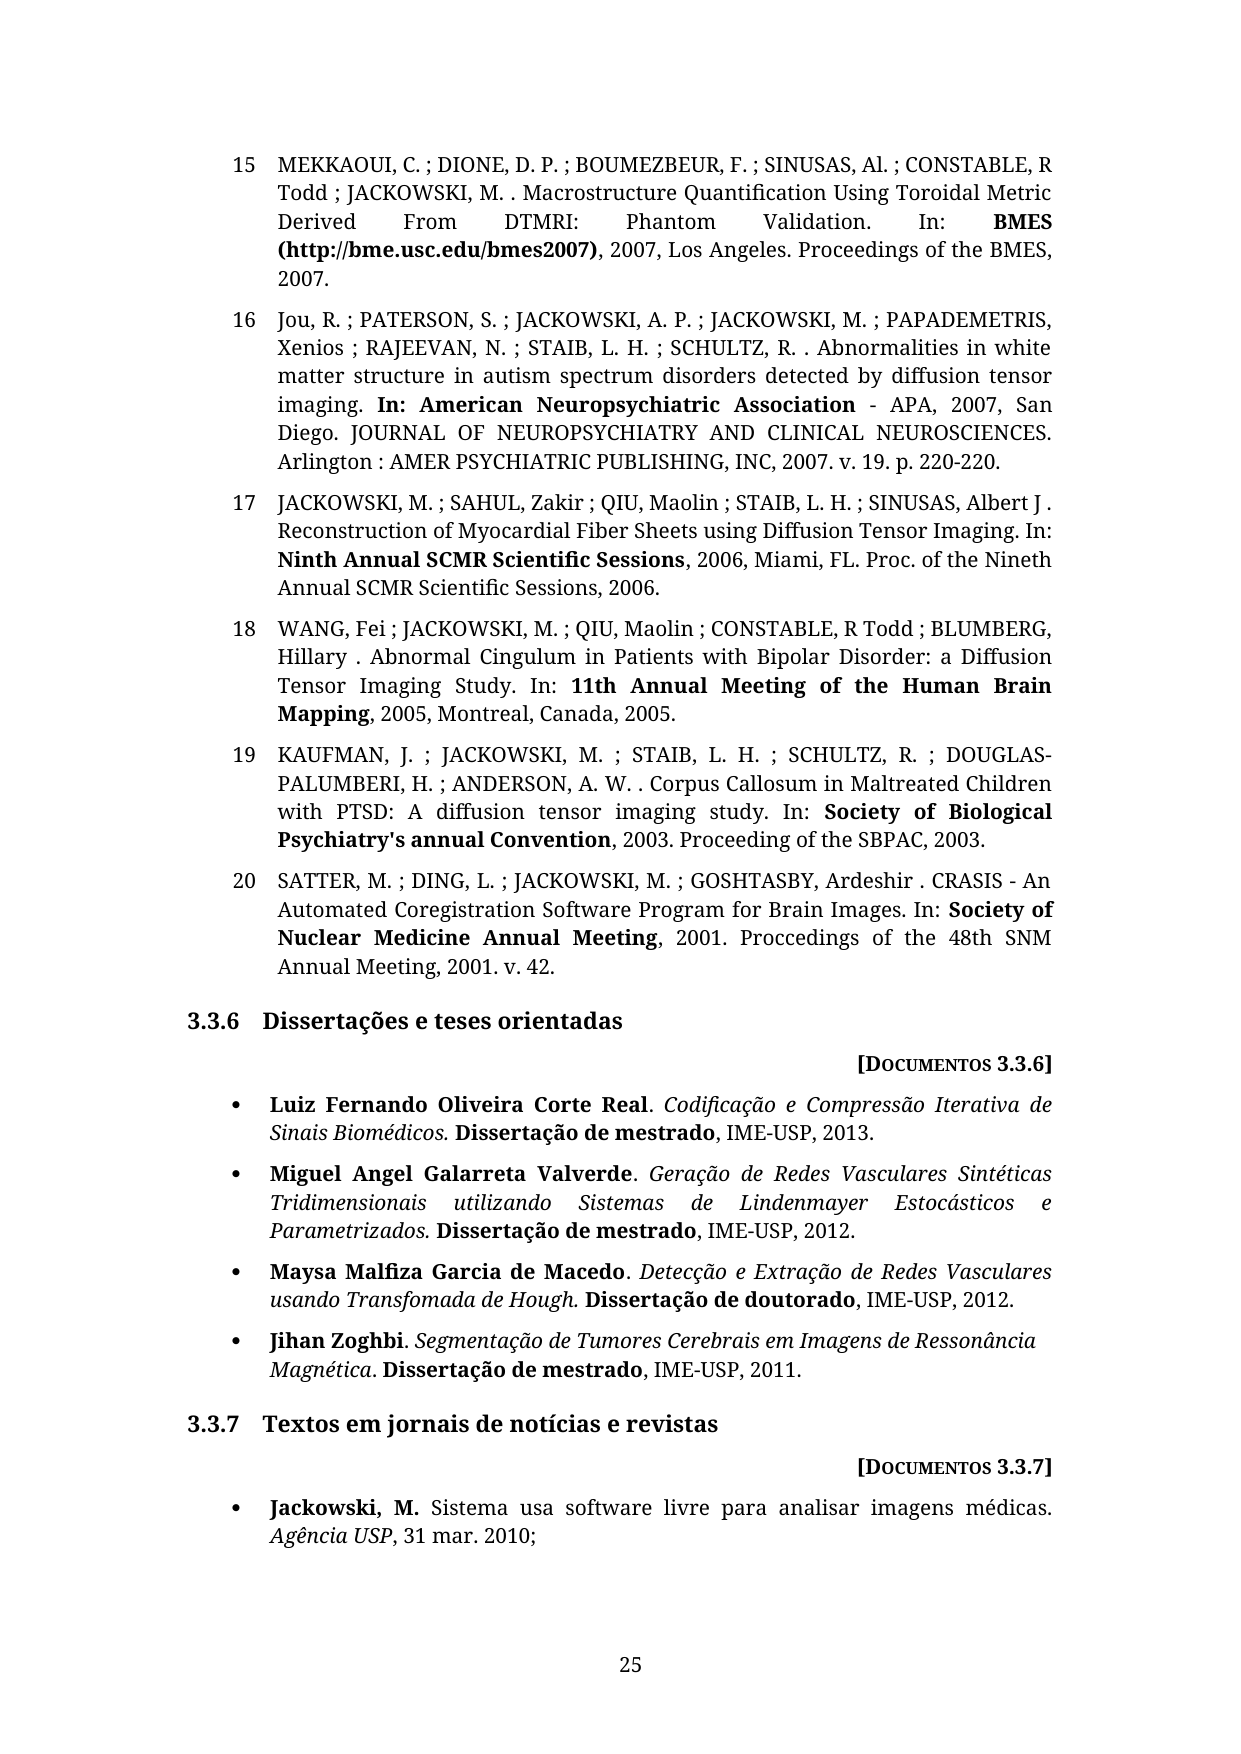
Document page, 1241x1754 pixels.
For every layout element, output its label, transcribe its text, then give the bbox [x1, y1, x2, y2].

list KAUFMAN, J. ; JACKOWSKI, M. ; STAIB, L. H. ; SCHULTZ, R. ; DOUGLAS-PALUMBERI, H. ; ANDERSON, A. W. . Corpus Callosum in Maltreated Children with PTSD: A diffusion tensor imaging study. In: Society of Biological Psychiatry's annual Convention, 2003. Proceeding of the SBPAC, 2003. [232, 740, 1053, 854]
list MEKKAOUI, C. ; DIONE, D. P. ; BOUMEZBEUR, F. ; SINUSAS, Al. ; CONSTABLE, R Todd ; JACKOWSKI, M. . Macrostructure Quantification Using Toroidal Metric Derived From DTMRI: Phantom Validation. In: BMES (http://bme.usc.edu/bmes2007), 2007, Los Angeles. Proceedings of the BMES, 2007. [232, 150, 1053, 292]
list [Documentos 3.3.7] [262, 1452, 1053, 1481]
list Jackowski, M. Sistema usa software livre para analisar imagens médicas. Agência USP, 31 mar. 2010; [232, 1493, 1053, 1550]
list JACKOWSKI, M. ; SAHUL, Zakir ; QIU, Maolin ; STAIB, L. H. ; SINUSAS, Albert J . Reconstruction of Myocardial Fiber Sheets using Diffusion Tensor Imaging. In: Ninth Annual SCMR Scientific Sessions, 2006, Miami, FL. Proc. of the Nineth Annual SCMR Scientific Sessions, 2006. [232, 488, 1053, 602]
list Miguel Angel Galarreta Valverde. Geração de Redes Vasculares Sintéticas Tridimensionais utilizando Sistemas de Lindenmayer Estocásticos e Parametrizados. Dissertação de mestrado, IME-USP, 2012. [232, 1159, 1053, 1245]
list WANG, Fei ; JACKOWSKI, M. ; QIU, Maolin ; CONSTABLE, R Todd ; BLUMBERG, Hillary . Abnormal Cingulum in Patients with Bipolar Disorder: a Diffusion Tensor Imaging Study. In: 11th Annual Meeting of the Human Brain Mapping, 2005, Montreal, Canada, 2005. [232, 614, 1053, 728]
list Luiz Fernando Oliveira Corte Real. Codificação e Compressão Iterativa de Sinais Biomédicos. Dissertação de mestrado, IME-USP, 2013. [232, 1090, 1053, 1147]
list SATTER, M. ; DING, L. ; JACKOWSKI, M. ; GOSHTASBY, Ardeshir . CRASIS - An Automated Coregistration Software Program for Brain Images. In: Society of Nuclear Medicine Annual Meeting, 2001. Proccedings of the 48th SNM Annual Meeting, 2001. v. 42. [232, 867, 1053, 980]
subtitle Dissertações e teses orientadas [187, 1005, 1053, 1037]
list Jihan Zoghbi. Segmentação de Tumores Cerebrais em Imagens de Ressonância Magnética. Dissertação de mestrado, IME-USP, 2011. [232, 1327, 1053, 1383]
list Jou, R. ; PATERSON, S. ; JACKOWSKI, A. P. ; JACKOWSKI, M. ; PAPADEMETRIS, Xenios ; RAJEEVAN, N. ; STAIB, L. H. ; SCHULTZ, R. . Abnormalities in white matter structure in autism spectrum disorders detected by diffusion tensor imaging. In: American Neuropsychiatric Association - APA, 2007, San Diego. JOURNAL OF NEUROPSYCHIATRY AND CLINICAL NEUROSCIENCES. Arlington : AMER PSYCHIATRIC PUBLISHING, INC, 2007. v. 19. p. 220-220. [232, 305, 1053, 475]
subtitle Textos em jornais de notícias e revistas [187, 1408, 1053, 1440]
list Maysa Malfiza Garcia de Macedo. Detecção e Extração de Redes Vasculares usando Transfomada de Hough. Dissertação de doutorado, IME-USP, 2012. [232, 1257, 1053, 1314]
list [Documentos 3.3.6] [262, 1049, 1053, 1077]
